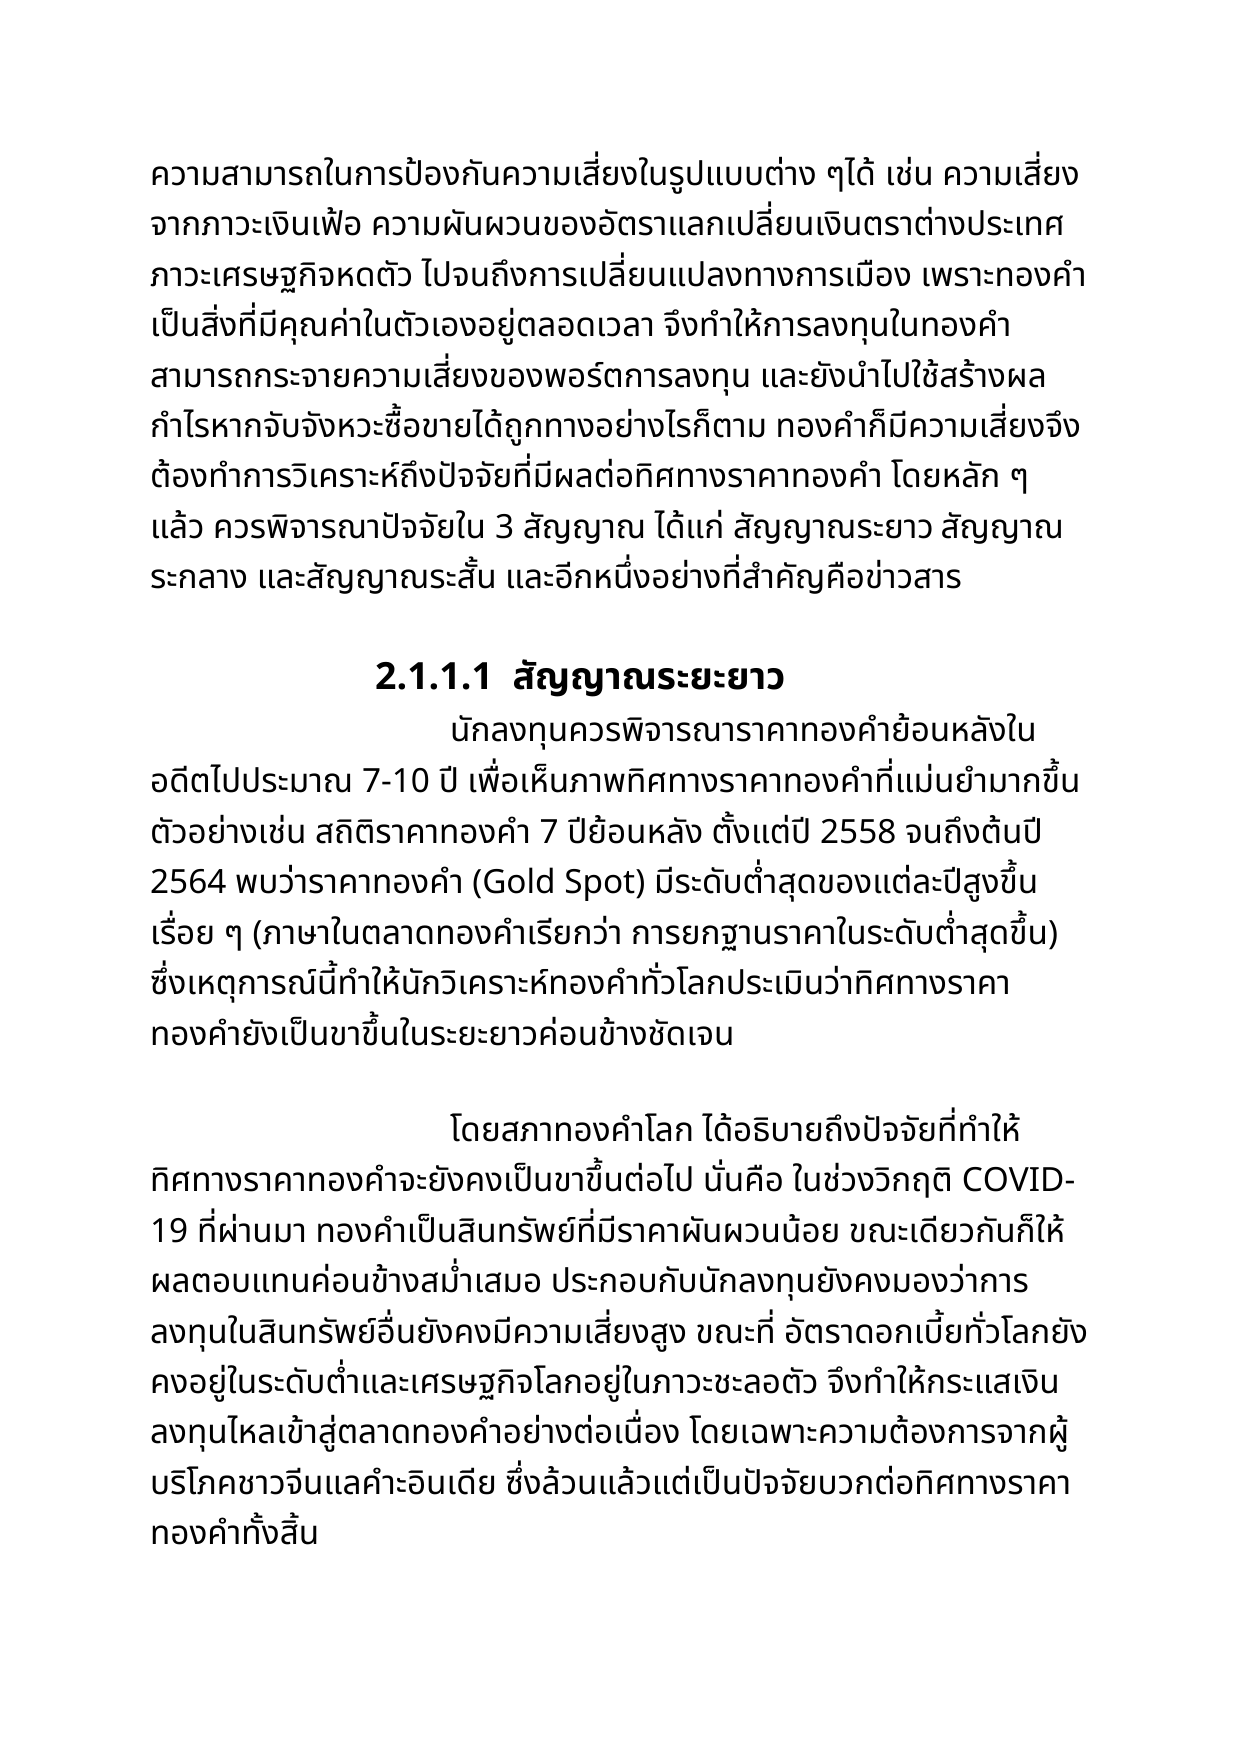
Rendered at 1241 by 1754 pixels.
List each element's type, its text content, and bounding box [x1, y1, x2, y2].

text 2.1.1.1 สัญญาณระยะยาว [150, 649, 1090, 706]
text โดยสภาทองคำโลก ได้อธิบายถึงปัจจัยที่ทำให้ทิศทางราคาทองคำจะยังคงเป็นขาขึ้นต่อไป นั่นคือ ในช่วงวิกฤติ COVID-19 ที่ผ่านมา ทองคำเป็นสินทรัพย์ที่มีราคาผันผวนน้อย ขณะเดียวกันก็ให้ผลตอบแทนค่อนข้างสม่ำเสมอ ประกอบกับนักลงทุนยังคงมองว่าการลงทุนในสินทรัพย์อื่นยังคงมีความเสี่ยงสูง ขณะที่ อัตราดอกเบี้ยทั่วโลกยังคงอยู่ในระดับต่ำและเศรษฐกิจโลกอยู่ในภาวะชะลอตัว จึงทำให้กระแสเงินลงทุนไหลเข้าสู่ตลาดทองคำอย่างต่อเนื่อง โดยเฉพาะความต้องการจากผู้บริโภคชาวจีนแลคำะอินเดีย ซึ่งล้วนแล้วแต่เป็นปัจจัยบวกต่อทิศทางราคาทองคำทั้งสิ้น [150, 1106, 1090, 1560]
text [150, 150, 1090, 604]
text นักลงทุนควรพิจารณาราคาทองคำย้อนหลังในอดีตไปประมาณ 7-10 ปี เพื่อเห็นภาพทิศทางราคาทองคำที่แม่นยำมากขึ้น ตัวอย่างเช่น สถิติราคาทองคำ 7 ปีย้อนหลัง ตั้งแต่ปี 2558 จนถึงต้นปี 2564 พบว่าราคาทองคำ (Gold Spot) มีระดับต่ำสุดของแต่ละปีสูงขึ้นเรื่อย ๆ (ภาษาในตลาดทองคำเรียกว่า การยกฐานราคาในระดับต่ำสุดขึ้น) ซึ่งเหตุการณ์นี้ทำให้นักวิเคราะห์ทองคำทั่วโลกประเมินว่าทิศทางราคาทองคำยังเป็นขาขึ้นในระยะยาวค่อนข้างชัดเจน [150, 706, 1090, 1060]
